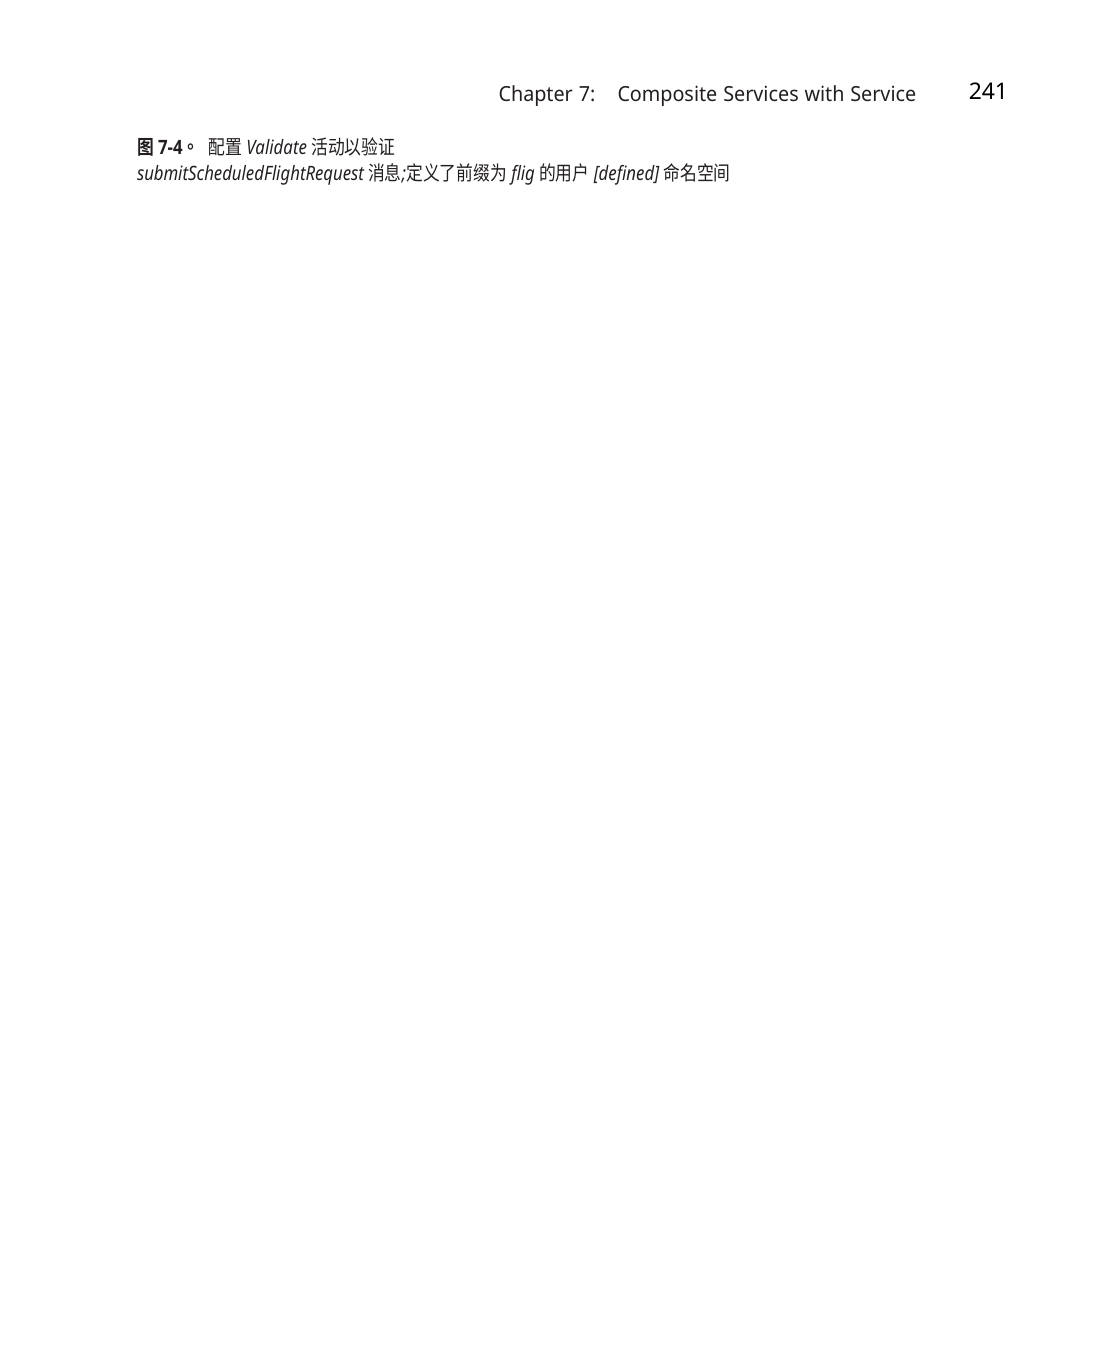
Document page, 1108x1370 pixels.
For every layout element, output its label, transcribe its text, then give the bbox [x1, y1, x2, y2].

text submitScheduledFlightRequest消息;定义了前缀为 flig 的用户 [defined] 命名空间 [137, 159, 1107, 186]
text 图 7-4。 配置 Validate 活动以验证 [137, 136, 1107, 159]
